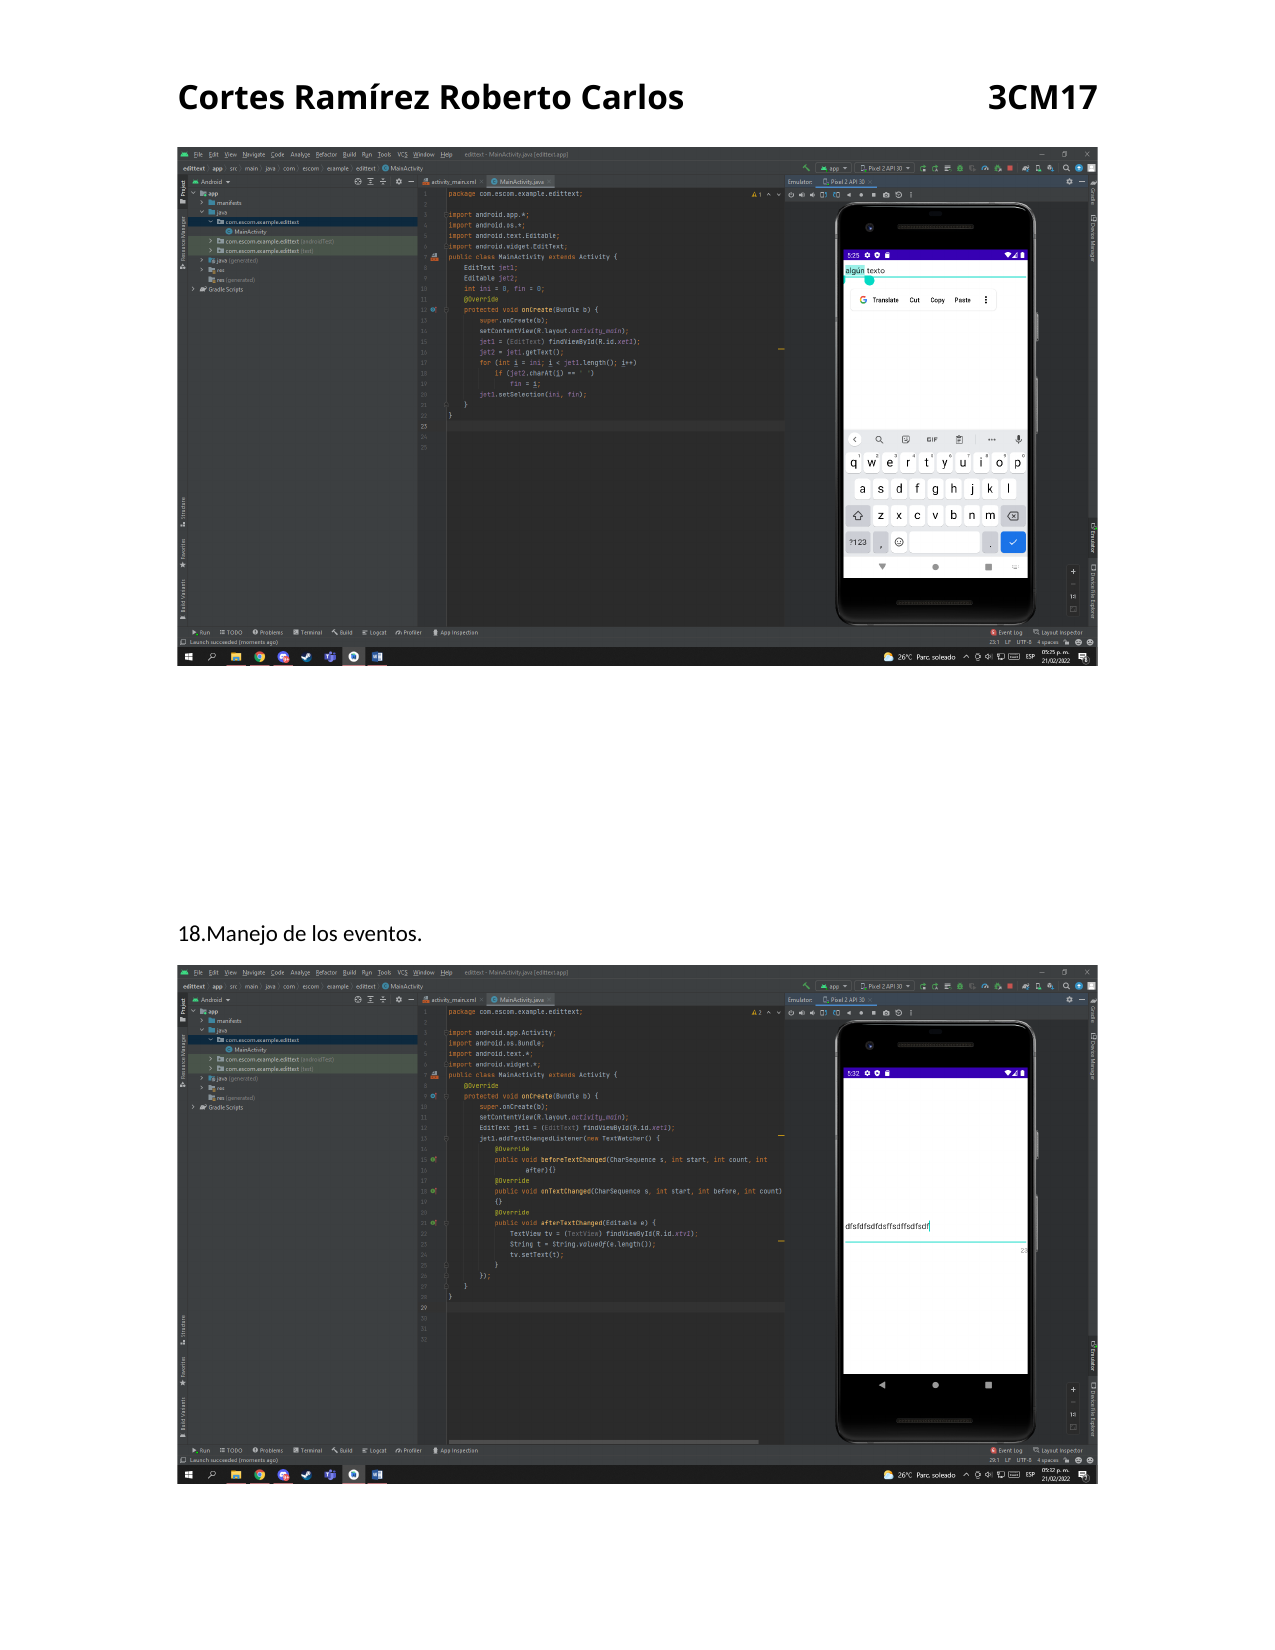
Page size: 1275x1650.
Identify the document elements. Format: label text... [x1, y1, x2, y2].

picture [177, 965, 1098, 1484]
picture [177, 147, 1098, 666]
text 18.Manejo de los eventos. [177, 919, 1098, 947]
